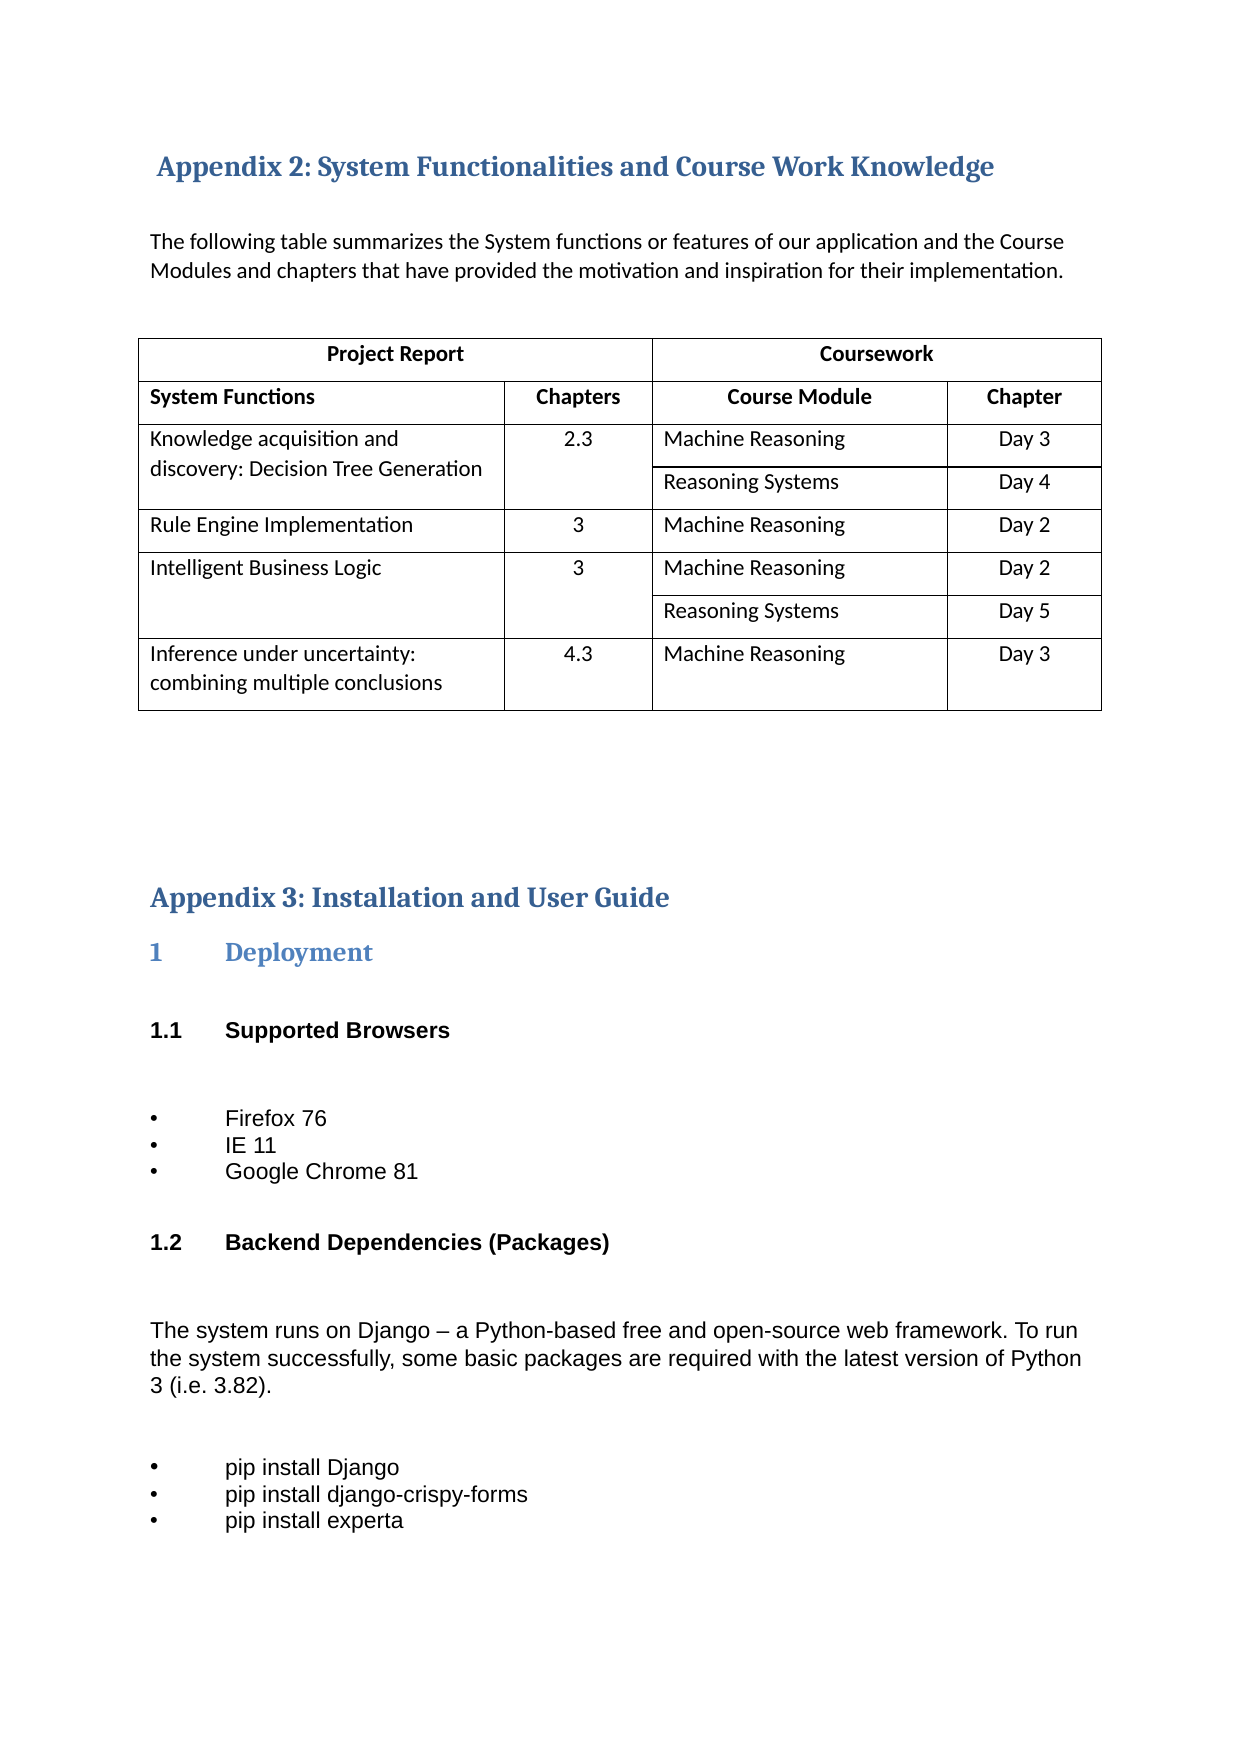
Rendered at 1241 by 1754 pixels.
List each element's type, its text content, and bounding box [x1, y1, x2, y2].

table_cell Chapter [948, 382, 1101, 423]
table_cell Course Module [653, 382, 947, 423]
text The system runs on Django – a Python-based free and open-source web framework. To run the system successfully, some basic packages are required with the latest version of Python 3 (i.e. 3.82). [150, 1317, 1090, 1399]
table_cell Day 5 [948, 596, 1101, 638]
list pip install experta [150, 1507, 1090, 1534]
table_cell Machine Reasoning [653, 510, 947, 552]
subtitle Appendix 3: Installation and User Guide [150, 846, 1090, 915]
table_cell Machine Reasoning [653, 639, 947, 710]
text 1.2 Backend Dependencies (Packages) [150, 1228, 1090, 1255]
list pip install Django [150, 1454, 1090, 1481]
table_header Project Report [139, 339, 652, 381]
table_cell Intelligent Business Logic [139, 553, 504, 638]
list pip install django-crispy-forms [150, 1481, 1090, 1507]
table_cell Day 2 [948, 510, 1101, 552]
subtitle Appendix 2: System Functionalities and Course Work Knowledge [150, 150, 1090, 183]
text 1.1 Supported Browsers [150, 1017, 1090, 1043]
table_cell Rule Engine Implementation [139, 510, 504, 552]
table_cell Day 4 [948, 468, 1101, 509]
table_cell Chapters [505, 382, 652, 423]
table_cell Day 2 [948, 553, 1101, 595]
table_cell Knowledge acquisition and discovery: Decision Tree Generation [139, 425, 504, 509]
table_cell Day 3 [948, 639, 1101, 710]
list Firefox 76 [150, 1105, 1090, 1132]
list Google Chrome 81 [150, 1158, 1090, 1184]
table_cell Machine Reasoning [653, 425, 947, 466]
table_cell 4.3 [505, 639, 652, 710]
list IE 11 [150, 1132, 1090, 1158]
table_cell Reasoning Systems [653, 468, 947, 509]
table_cell 3 [505, 553, 652, 638]
table_cell Inference under uncertainty: combining multiple conclusions [139, 639, 504, 710]
table_cell System Functions [139, 382, 504, 423]
text The following table summarizes the System functions or features of our application and the Course Modules and chapters that have provided the motivation and inspiration for their implementation. [150, 227, 1090, 284]
table_cell Day 3 [948, 425, 1101, 466]
table_cell Reasoning Systems [653, 596, 947, 638]
table_cell 2.3 [505, 425, 652, 509]
table_header Coursework [653, 339, 1101, 381]
table_cell 3 [505, 510, 652, 552]
table_cell Machine Reasoning [653, 553, 947, 595]
subtitle 1 Deployment [150, 937, 1090, 968]
